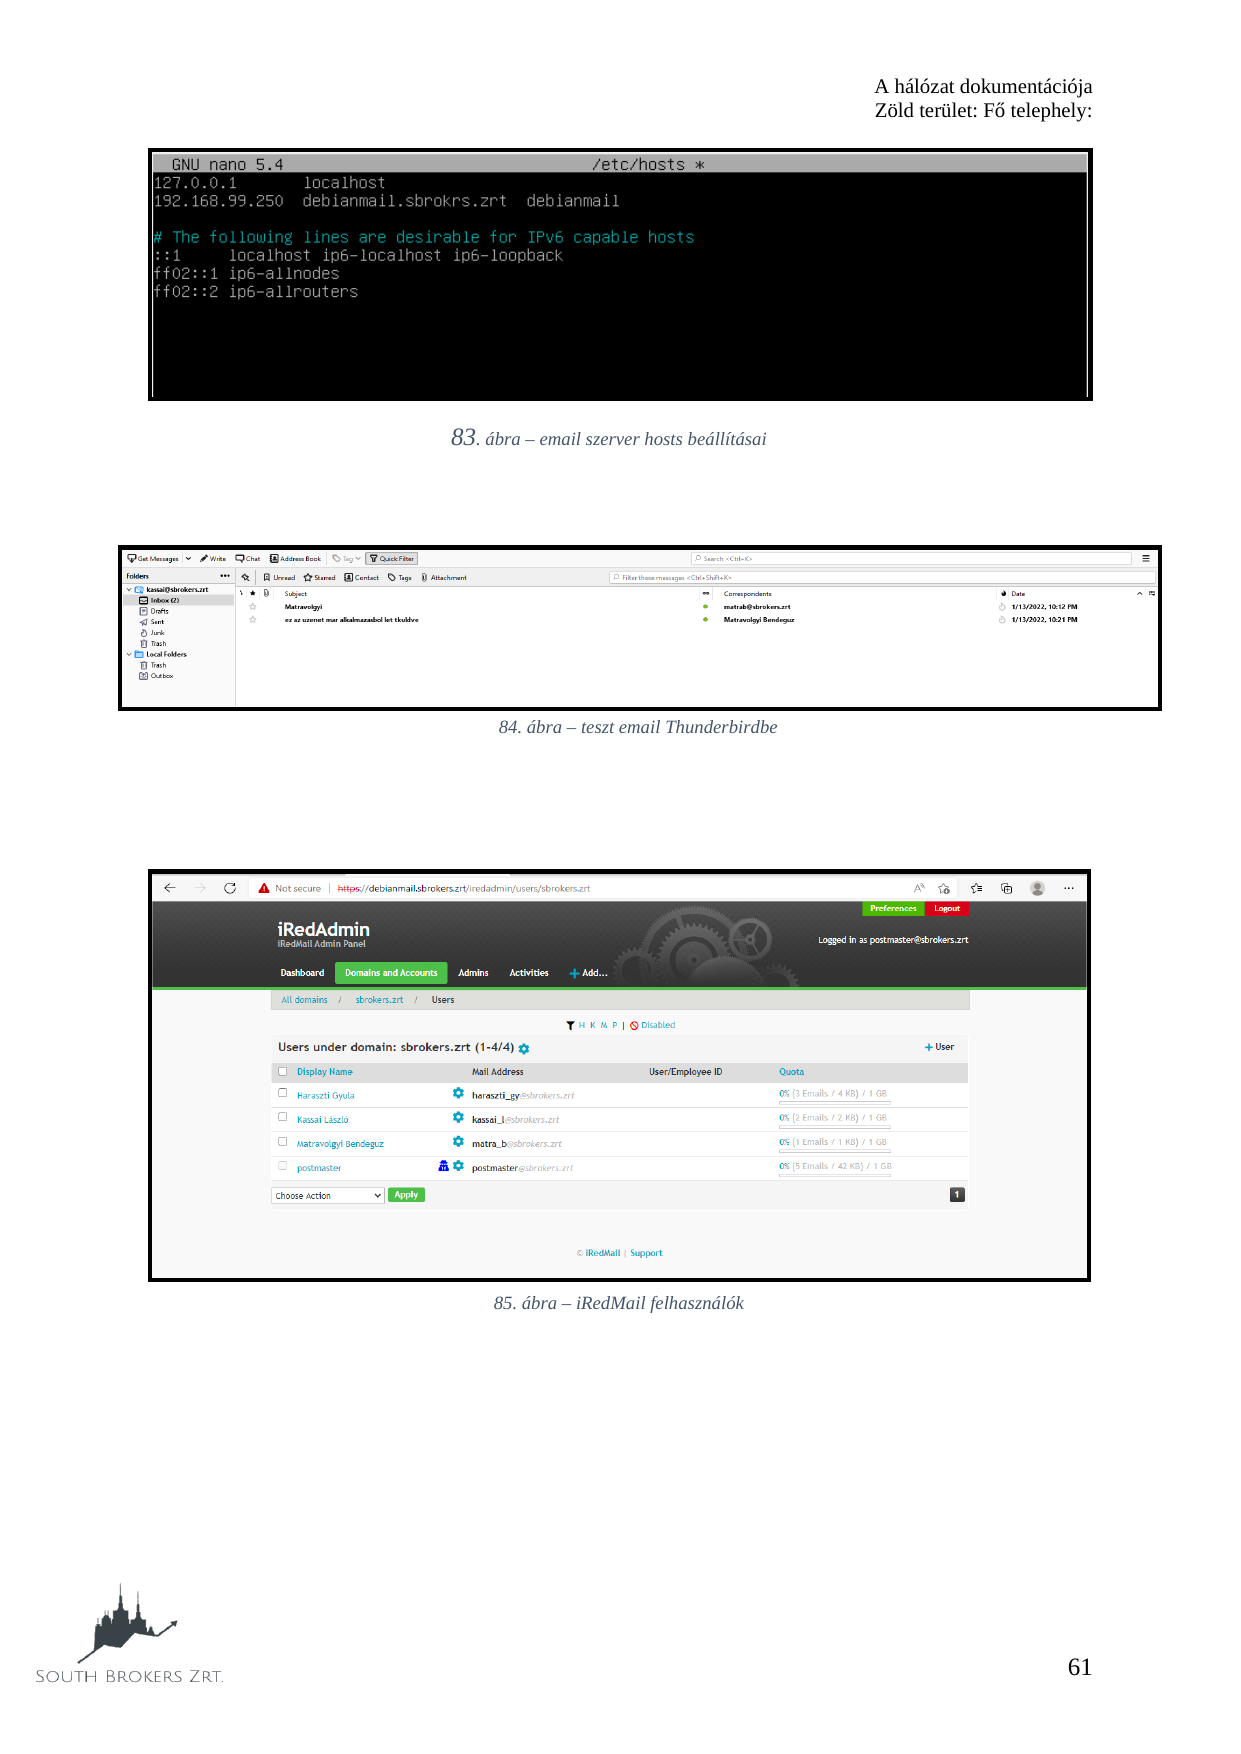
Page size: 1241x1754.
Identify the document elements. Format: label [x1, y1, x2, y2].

picture [0, 1531, 255, 1754]
picture [122, 550, 1158, 707]
picture [152, 152, 1088, 397]
picture [152, 874, 1087, 1278]
